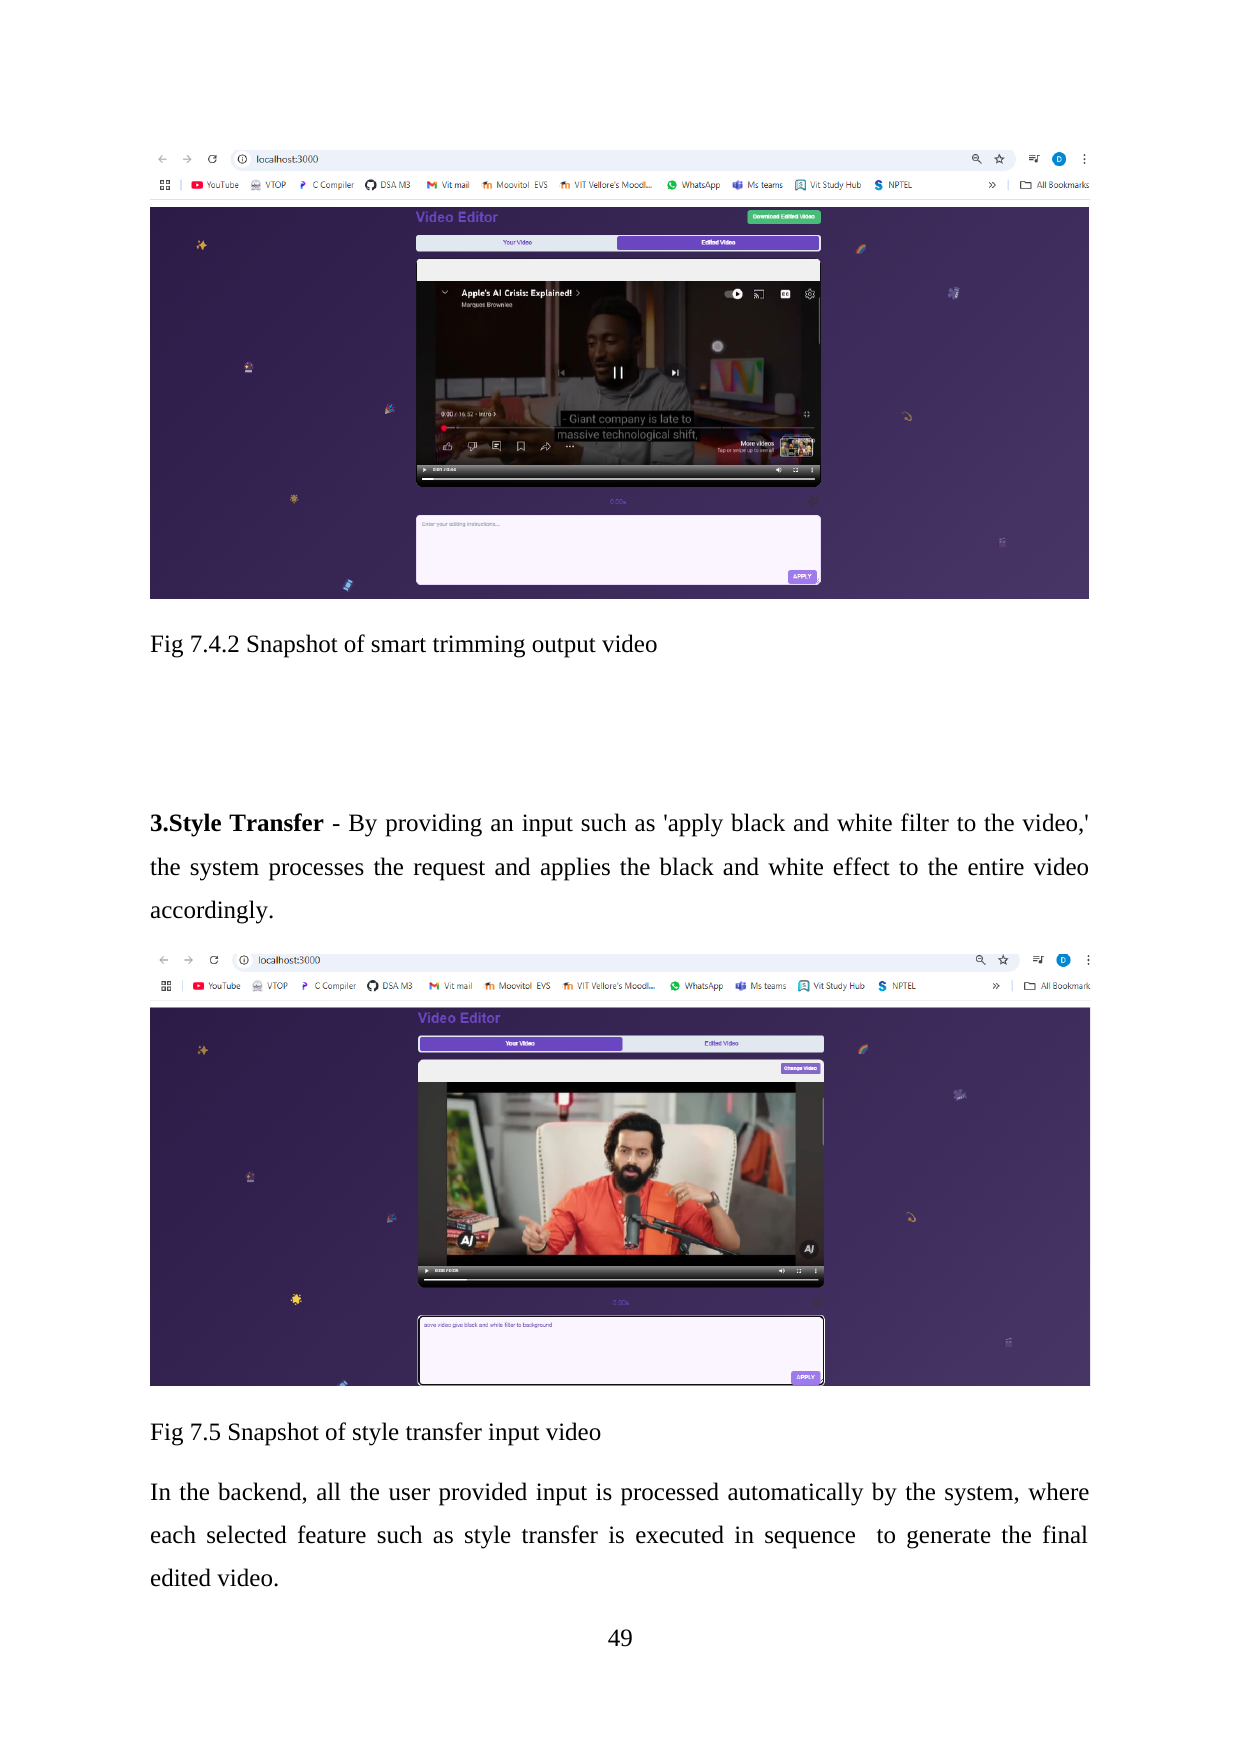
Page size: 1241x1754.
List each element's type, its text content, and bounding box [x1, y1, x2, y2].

picture [150, 150, 1091, 599]
text 3.Style Transfer - By providing an input such as 'apply black and white filter to the video,' the system processes the request and applies the black and white effect to the entire video accordingly. [150, 808, 1090, 923]
picture [150, 954, 1091, 1386]
text In the backend, all the user provided input is processed automatically by the system, where each selected feature such as style transfer is executed in sequence to generate the final edited video. [150, 1477, 1090, 1592]
text Fig 7.5 Snapshot of style transfer input video [150, 1417, 1090, 1446]
text Fig 7.4.2 Snapshot of smart trimming output video [150, 629, 1090, 658]
